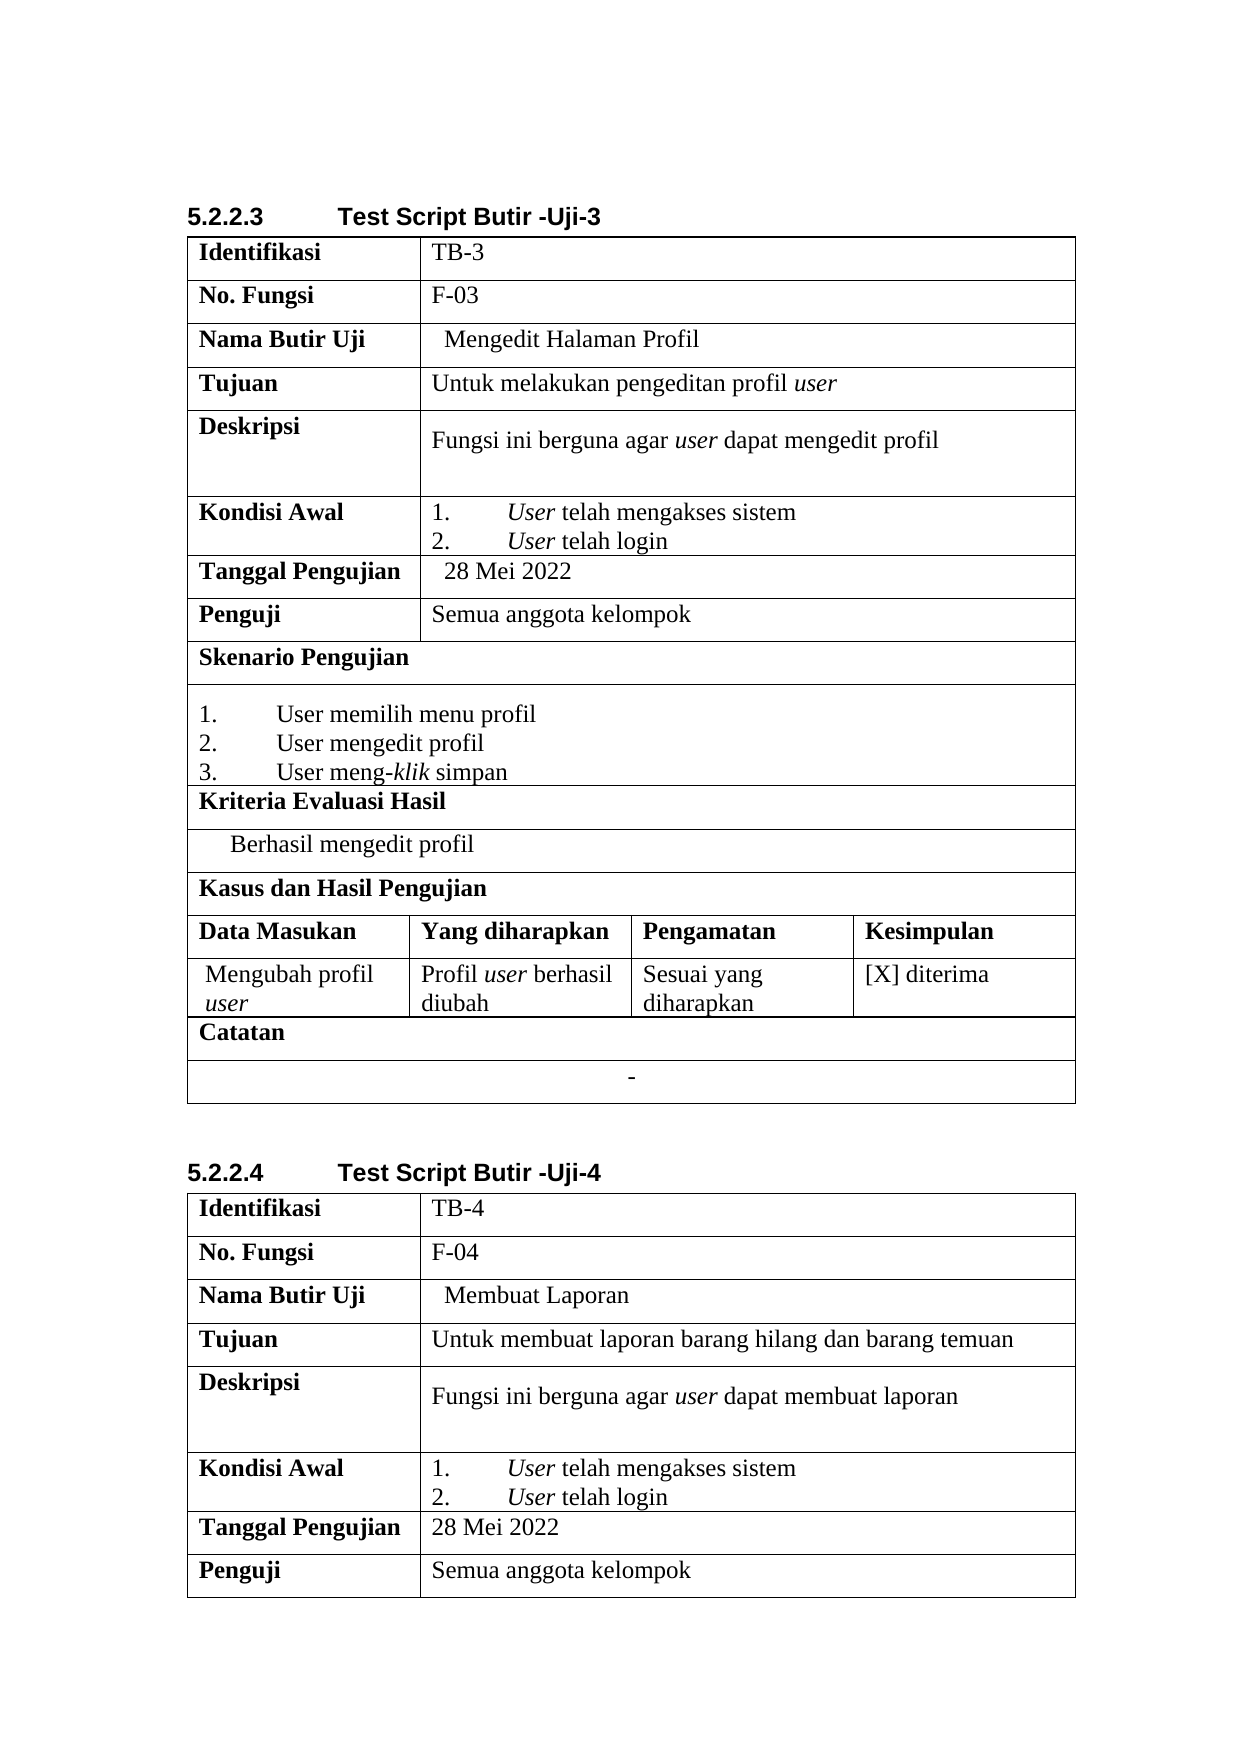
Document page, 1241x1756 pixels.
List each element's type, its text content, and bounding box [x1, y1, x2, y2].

table_cell Berhasil mengedit profil [188, 830, 1075, 872]
table_cell User memilih menu profil User mengedit profil User meng-klik simpan [188, 685, 1075, 785]
table_cell Fungsi ini berguna agar user dapat membuat laporan [421, 1367, 1075, 1452]
table_cell Mengubah profil user [188, 959, 409, 1016]
table_cell Membuat Laporan [421, 1280, 1075, 1323]
table_cell Nama Butir Uji [188, 1280, 420, 1323]
table_cell Pengamatan [632, 916, 853, 958]
table_cell Catatan [188, 1018, 1075, 1059]
table_cell No. Fungsi [188, 281, 420, 323]
table_cell 28 Mei 2022 [421, 1512, 1075, 1554]
table_cell Profil user berhasil diubah [410, 959, 631, 1016]
table_cell Semua anggota kelompok [421, 1555, 1075, 1597]
table_cell User telah mengakses sistem User telah login [421, 497, 1075, 555]
table_cell Data Masukan [188, 916, 409, 958]
table_cell Tanggal Pengujian [188, 556, 420, 598]
table_cell 28 Mei 2022 [421, 556, 1075, 598]
table_cell Yang diharapkan [410, 916, 631, 958]
table_header TB-3 [421, 238, 1075, 279]
table_cell Kasus dan Hasil Pengujian [188, 873, 1075, 915]
table_cell Kesimpulan [854, 916, 1075, 958]
table_cell Semua anggota kelompok [421, 599, 1075, 641]
subtitle Test Script Butir -Uji-3 [187, 201, 1092, 230]
table_cell Sesuai yang diharapkan [632, 959, 853, 1016]
table_cell Tujuan [188, 368, 420, 410]
table_cell No. Fungsi [188, 1237, 420, 1279]
table_cell - [188, 1061, 1075, 1103]
table_cell Penguji [188, 1555, 420, 1597]
table_cell [X] diterima [854, 959, 1075, 1016]
table_cell Kondisi Awal [188, 1453, 420, 1511]
table_cell User telah mengakses sistem User telah login [421, 1453, 1075, 1511]
subtitle Test Script Butir -Uji-4 [187, 1157, 1092, 1186]
table_cell Skenario Pengujian [188, 642, 1075, 684]
table_header Identifikasi [188, 238, 420, 279]
table_cell Untuk melakukan pengeditan profil user [421, 368, 1075, 410]
table_cell Tanggal Pengujian [188, 1512, 420, 1554]
table_cell Kondisi Awal [188, 497, 420, 555]
table_cell Penguji [188, 599, 420, 641]
table_cell Deskripsi [188, 411, 420, 496]
table_cell Tujuan [188, 1324, 420, 1366]
table_cell Kriteria Evaluasi Hasil [188, 786, 1075, 828]
table_cell F-03 [421, 281, 1075, 323]
table_cell Nama Butir Uji [188, 324, 420, 367]
table_cell F-04 [421, 1237, 1075, 1279]
table_cell Mengedit Halaman Profil [421, 324, 1075, 367]
table_cell Deskripsi [188, 1367, 420, 1452]
table_header Identifikasi [188, 1194, 420, 1236]
table_cell Untuk membuat laporan barang hilang dan barang temuan [421, 1324, 1075, 1366]
table_header TB-4 [421, 1194, 1075, 1236]
table_cell Fungsi ini berguna agar user dapat mengedit profil [421, 411, 1075, 496]
